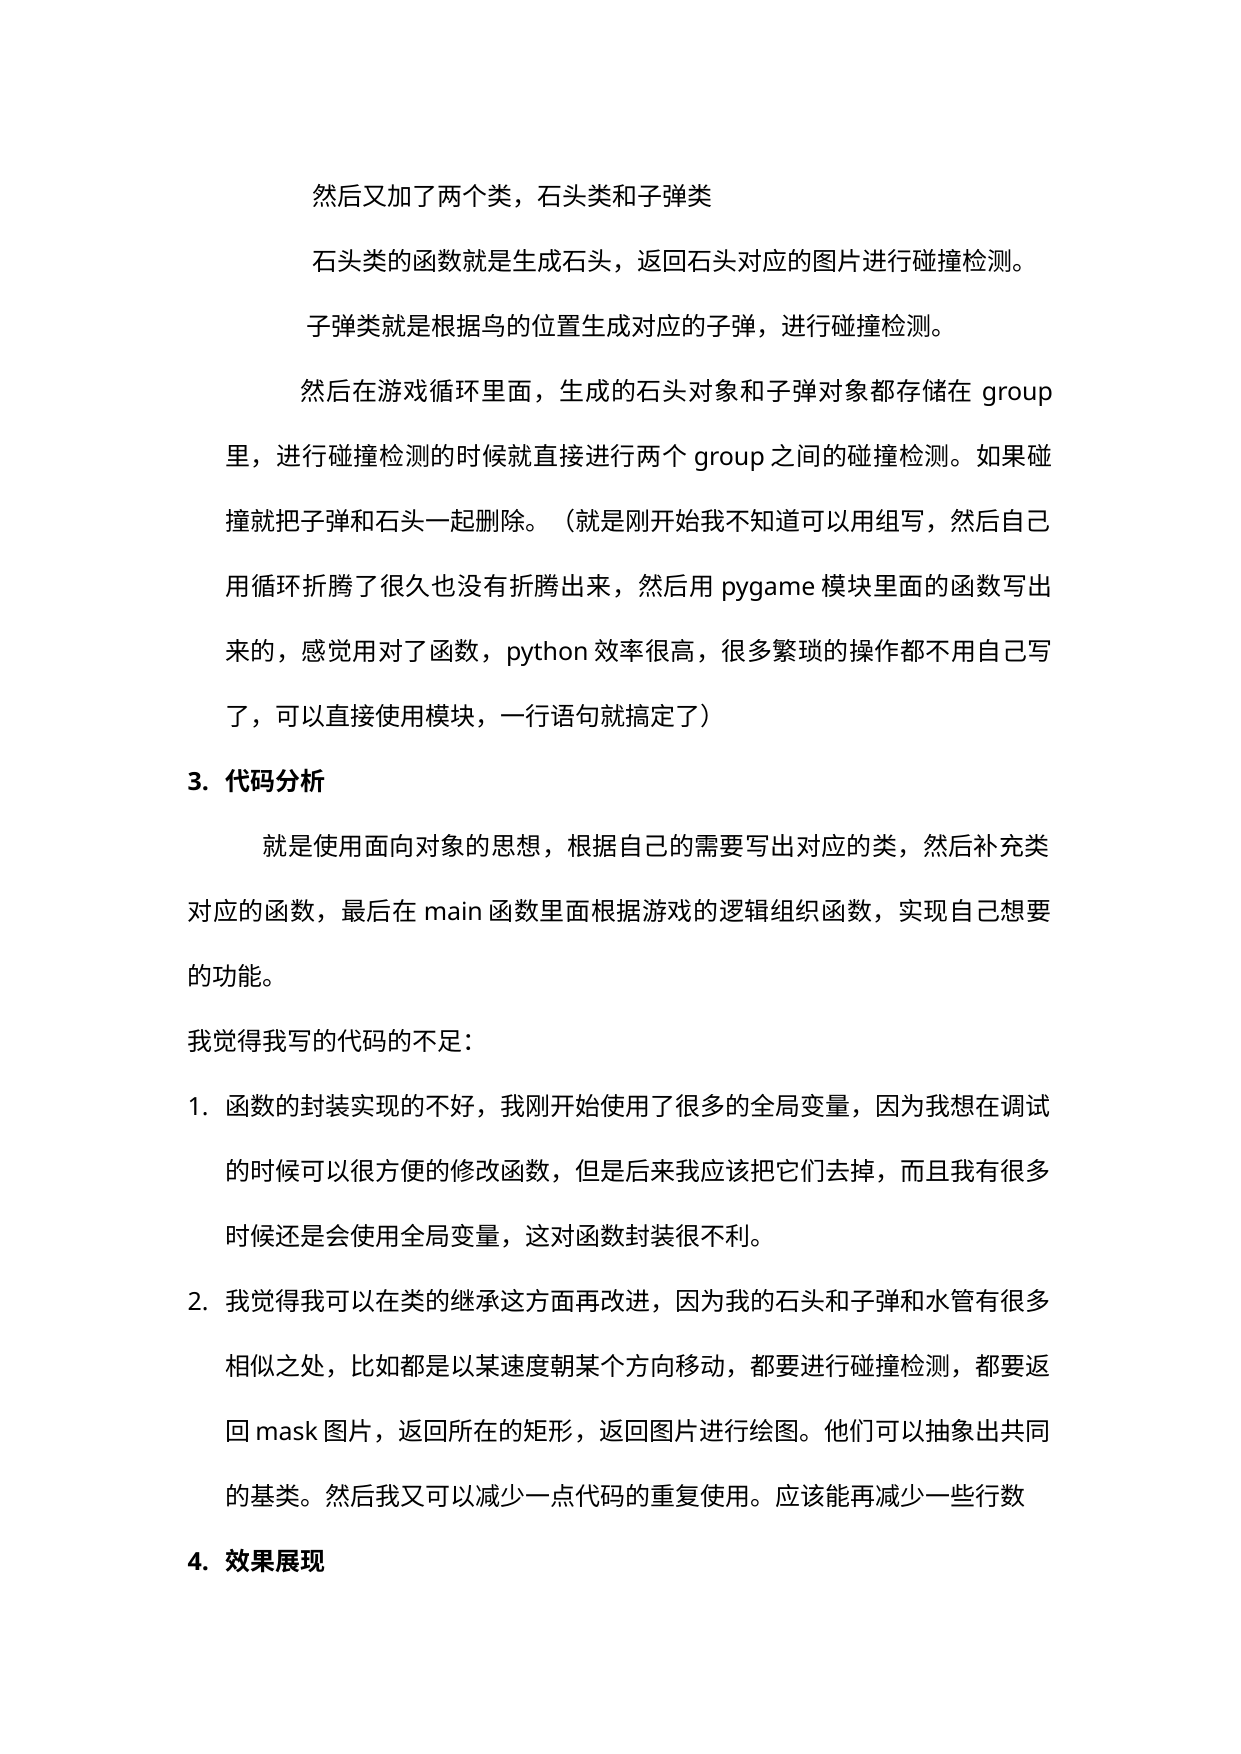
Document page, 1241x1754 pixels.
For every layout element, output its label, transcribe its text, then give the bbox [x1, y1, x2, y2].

list 我觉得我可以在类的继承这方面再改进，因为我的石头和子弹和水管有很多相似之处，比如都是以某速度朝某个方向移动，都要进行碰撞检测，都要返回mask图片，返回所在的矩形，返回图片进行绘图。他们可以抽象出共同的基类。然后我又可以减少一点代码的重复使用。应该能再减少一些行数 [187, 1267, 1053, 1527]
text 就是使用面向对象的思想，根据自己的需要写出对应的类，然后补充类对应的函数，最后在main函数里面根据游戏的逻辑组织函数，实现自己想要的功能。 [187, 812, 1053, 1007]
text 我觉得我写的代码的不足： [187, 1007, 1053, 1072]
list 效果展现 [187, 1527, 1053, 1592]
list 函数的封装实现的不好，我刚开始使用了很多的全局变量，因为我想在调试的时候可以很方便的修改函数，但是后来我应该把它们去掉，而且我有很多时候还是会使用全局变量，这对函数封装很不利。 [187, 1072, 1053, 1267]
list 代码分析 [187, 747, 1053, 812]
text 子弹类就是根据鸟的位置生成对应的子弹，进行碰撞检测。 [187, 292, 1053, 357]
text 石头类的函数就是生成石头，返回石头对应的图片进行碰撞检测。 [187, 227, 1053, 292]
text 然后又加了两个类，石头类和子弹类 [187, 162, 1053, 227]
list 然后在游戏循环里面，生成的石头对象和子弹对象都存储在group里，进行碰撞检测的时候就直接进行两个group之间的碰撞检测。如果碰撞就把子弹和石头一起删除。（就是刚开始我不知道可以用组写，然后自己用循环折腾了很久也没有折腾出来，然后用pygame模块里面的函数写出来的，感觉用对了函数，python效率很高，很多繁琐的操作都不用自己写了，可以直接使用模块，一行语句就搞定了） [225, 357, 1053, 747]
